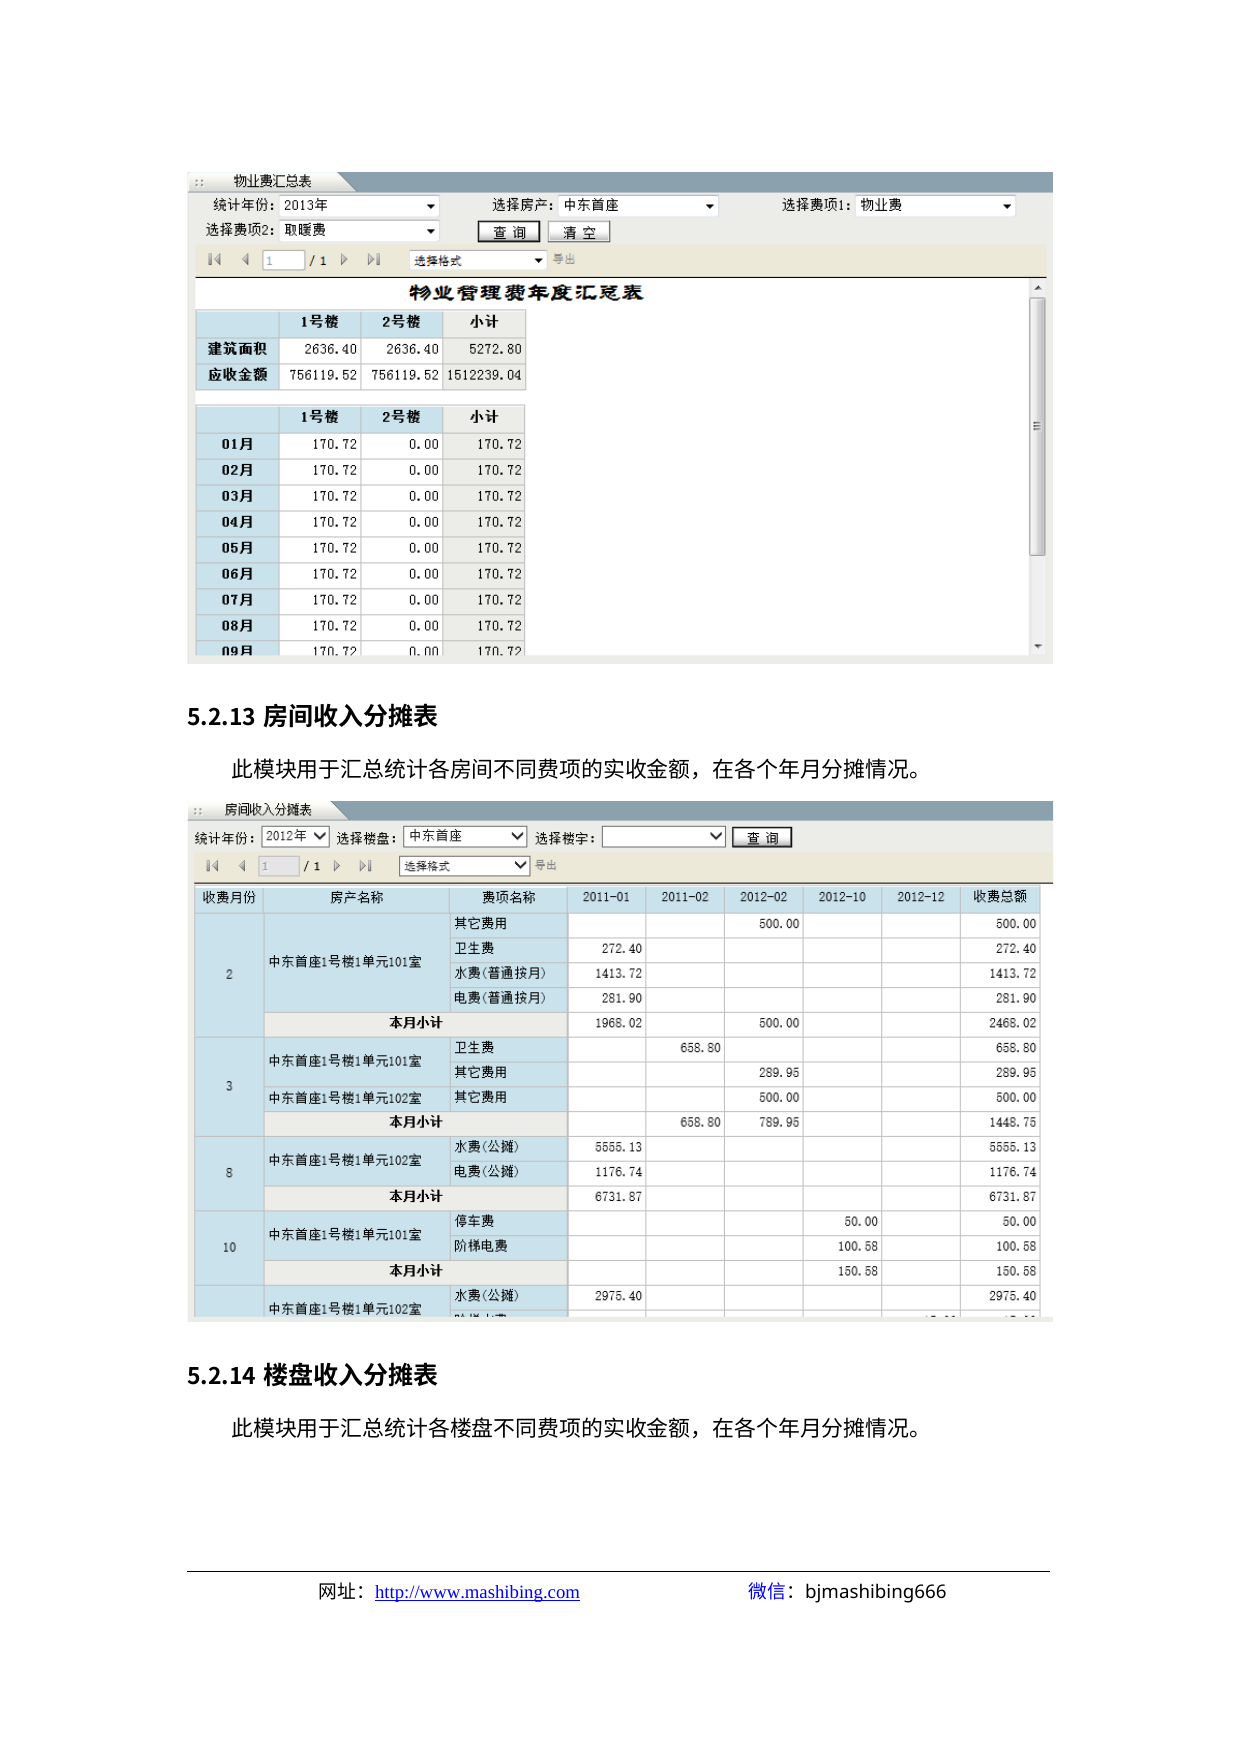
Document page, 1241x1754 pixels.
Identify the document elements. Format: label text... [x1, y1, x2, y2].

text 此模块用于汇总统计各楼盘不同费项的实收金额，在各个年月分摊情况。 [231, 1411, 1098, 1442]
picture [187, 801, 1054, 1322]
subtitle 房间收入分摊表 [187, 697, 1098, 733]
picture [187, 172, 1053, 664]
text 此模块用于汇总统计各房间不同费项的实收金额，在各个年月分摊情况。 [231, 752, 1098, 783]
subtitle 楼盘收入分摊表 [187, 1356, 1098, 1392]
